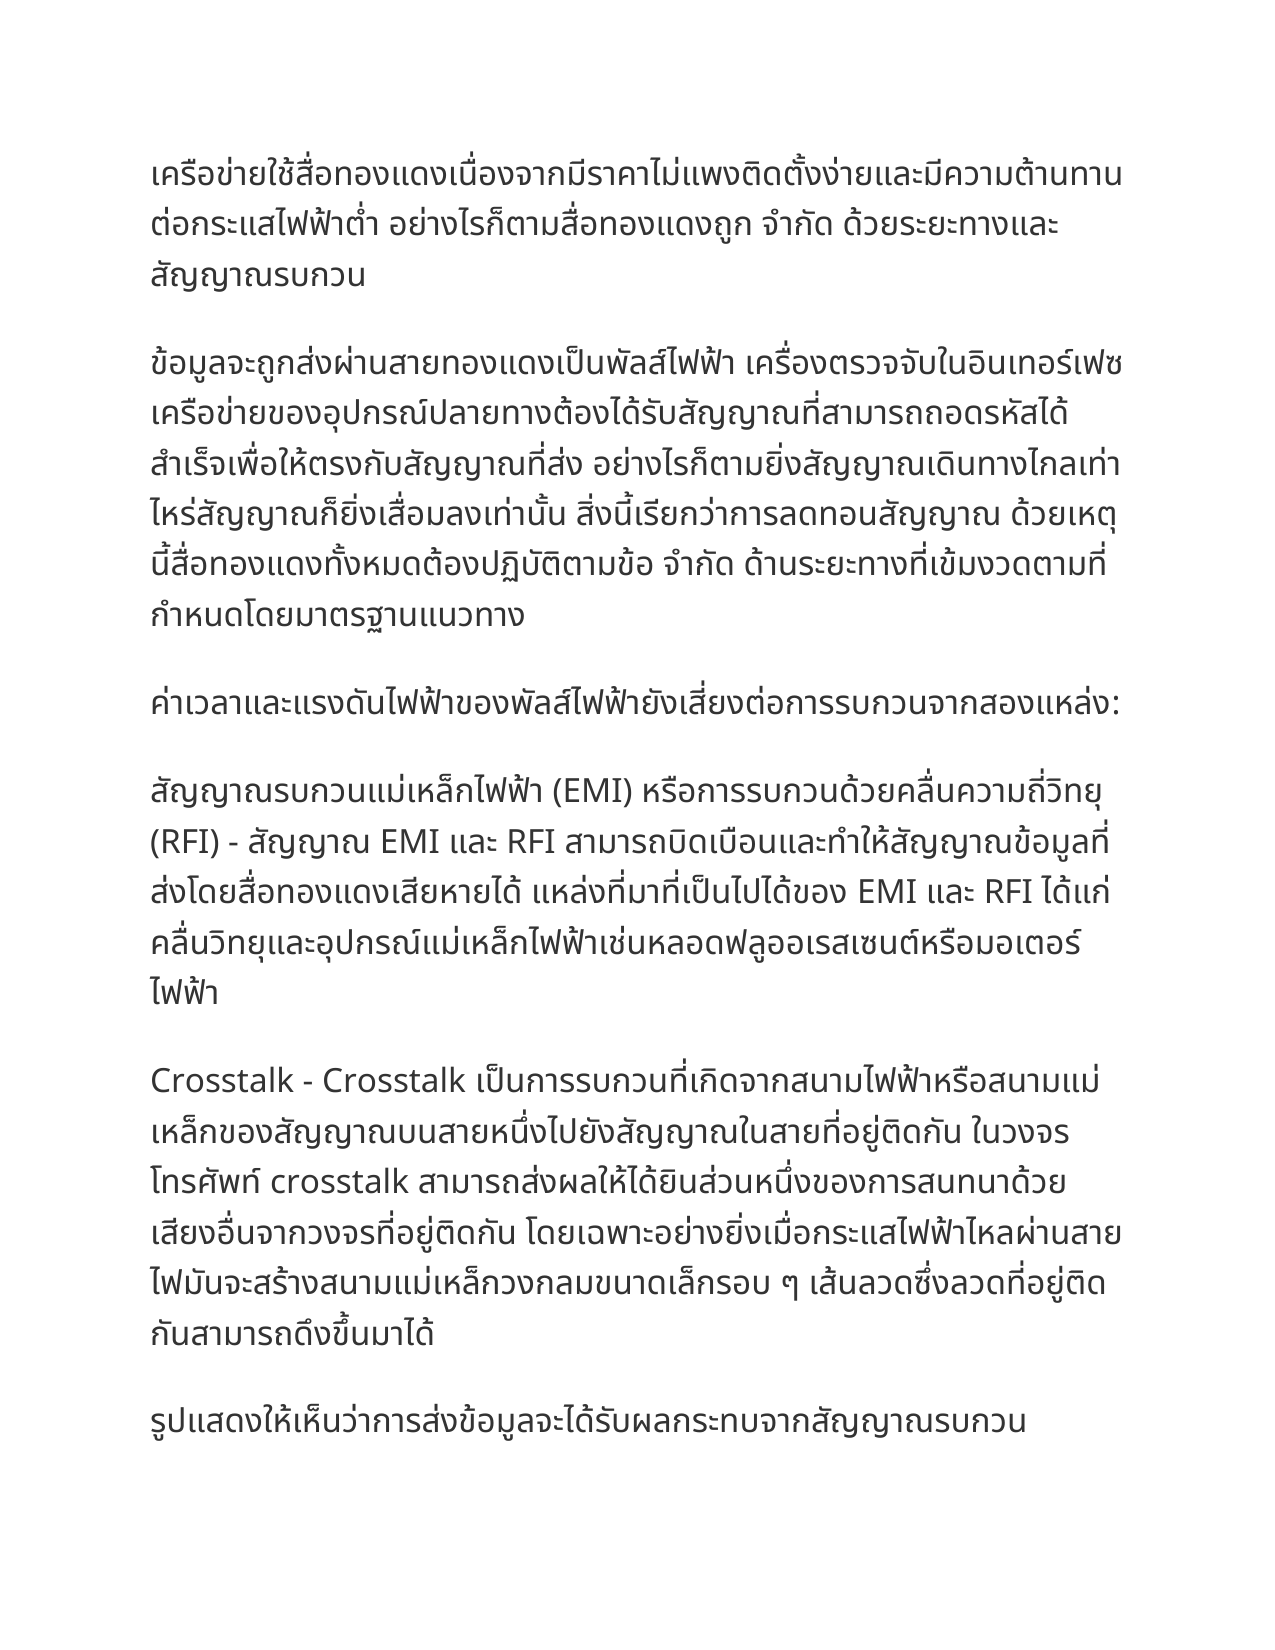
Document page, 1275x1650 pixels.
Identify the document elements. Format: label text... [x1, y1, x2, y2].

text สัญญาณรบกวนแม่เหล็กไฟฟ้า (EMI) หรือการรบกวนด้วยคลื่นความถี่วิทยุ (RFI) - สัญญาณ EMI และ RFI สามารถบิดเบือนและทำให้สัญญาณข้อมูลที่ส่งโดยสื่อทองแดงเสียหายได้ แหล่งที่มาที่เป็นไปได้ของ EMI และ RFI ได้แก่ คลื่นวิทยุและอุปกรณ์แม่เหล็กไฟฟ้าเช่นหลอดฟลูออเรสเซนต์หรือมอเตอร์ไฟฟ้า [150, 767, 1125, 1019]
text Crosstalk - Crosstalk เป็นการรบกวนที่เกิดจากสนามไฟฟ้าหรือสนามแม่เหล็กของสัญญาณบนสายหนึ่งไปยังสัญญาณในสายที่อยู่ติดกัน ในวงจรโทรศัพท์ crosstalk สามารถส่งผลให้ได้ยินส่วนหนึ่งของการสนทนาด้วยเสียงอื่นจากวงจรที่อยู่ติดกัน โดยเฉพาะอย่างยิ่งเมื่อกระแสไฟฟ้าไหลผ่านสายไฟมันจะสร้างสนามแม่เหล็กวงกลมขนาดเล็กรอบ ๆ เส้นลวดซึ่งลวดที่อยู่ติดกันสามารถดึงขึ้นมาได้ [150, 1057, 1125, 1360]
text ค่าเวลาและแรงดันไฟฟ้าของพัลส์ไฟฟ้ายังเสี่ยงต่อการรบกวนจากสองแหล่ง: [150, 679, 1125, 729]
text รูปแสดงให้เห็นว่าการส่งข้อมูลจะได้รับผลกระทบจากสัญญาณรบกวน [150, 1397, 1125, 1448]
text ข้อมูลจะถูกส่งผ่านสายทองแดงเป็นพัลส์ไฟฟ้า เครื่องตรวจจับในอินเทอร์เฟซเครือข่ายของอุปกรณ์ปลายทางต้องได้รับสัญญาณที่สามารถถอดรหัสได้สำเร็จเพื่อให้ตรงกับสัญญาณที่ส่ง อย่างไรก็ตามยิ่งสัญญาณเดินทางไกลเท่าไหร่สัญญาณก็ยิ่งเสื่อมลงเท่านั้น สิ่งนี้เรียกว่าการลดทอนสัญญาณ ด้วยเหตุนี้สื่อทองแดงทั้งหมดต้องปฏิบัติตามข้อ จำกัด ด้านระยะทางที่เข้มงวดตามที่กำหนดโดยมาตรฐานแนวทาง [150, 339, 1125, 641]
text เครือข่ายใช้สื่อทองแดงเนื่องจากมีราคาไม่แพงติดตั้งง่ายและมีความต้านทานต่อกระแสไฟฟ้าต่ำ อย่างไรก็ตามสื่อทองแดงถูก จำกัด ด้วยระยะทางและสัญญาณรบกวน [150, 150, 1125, 301]
